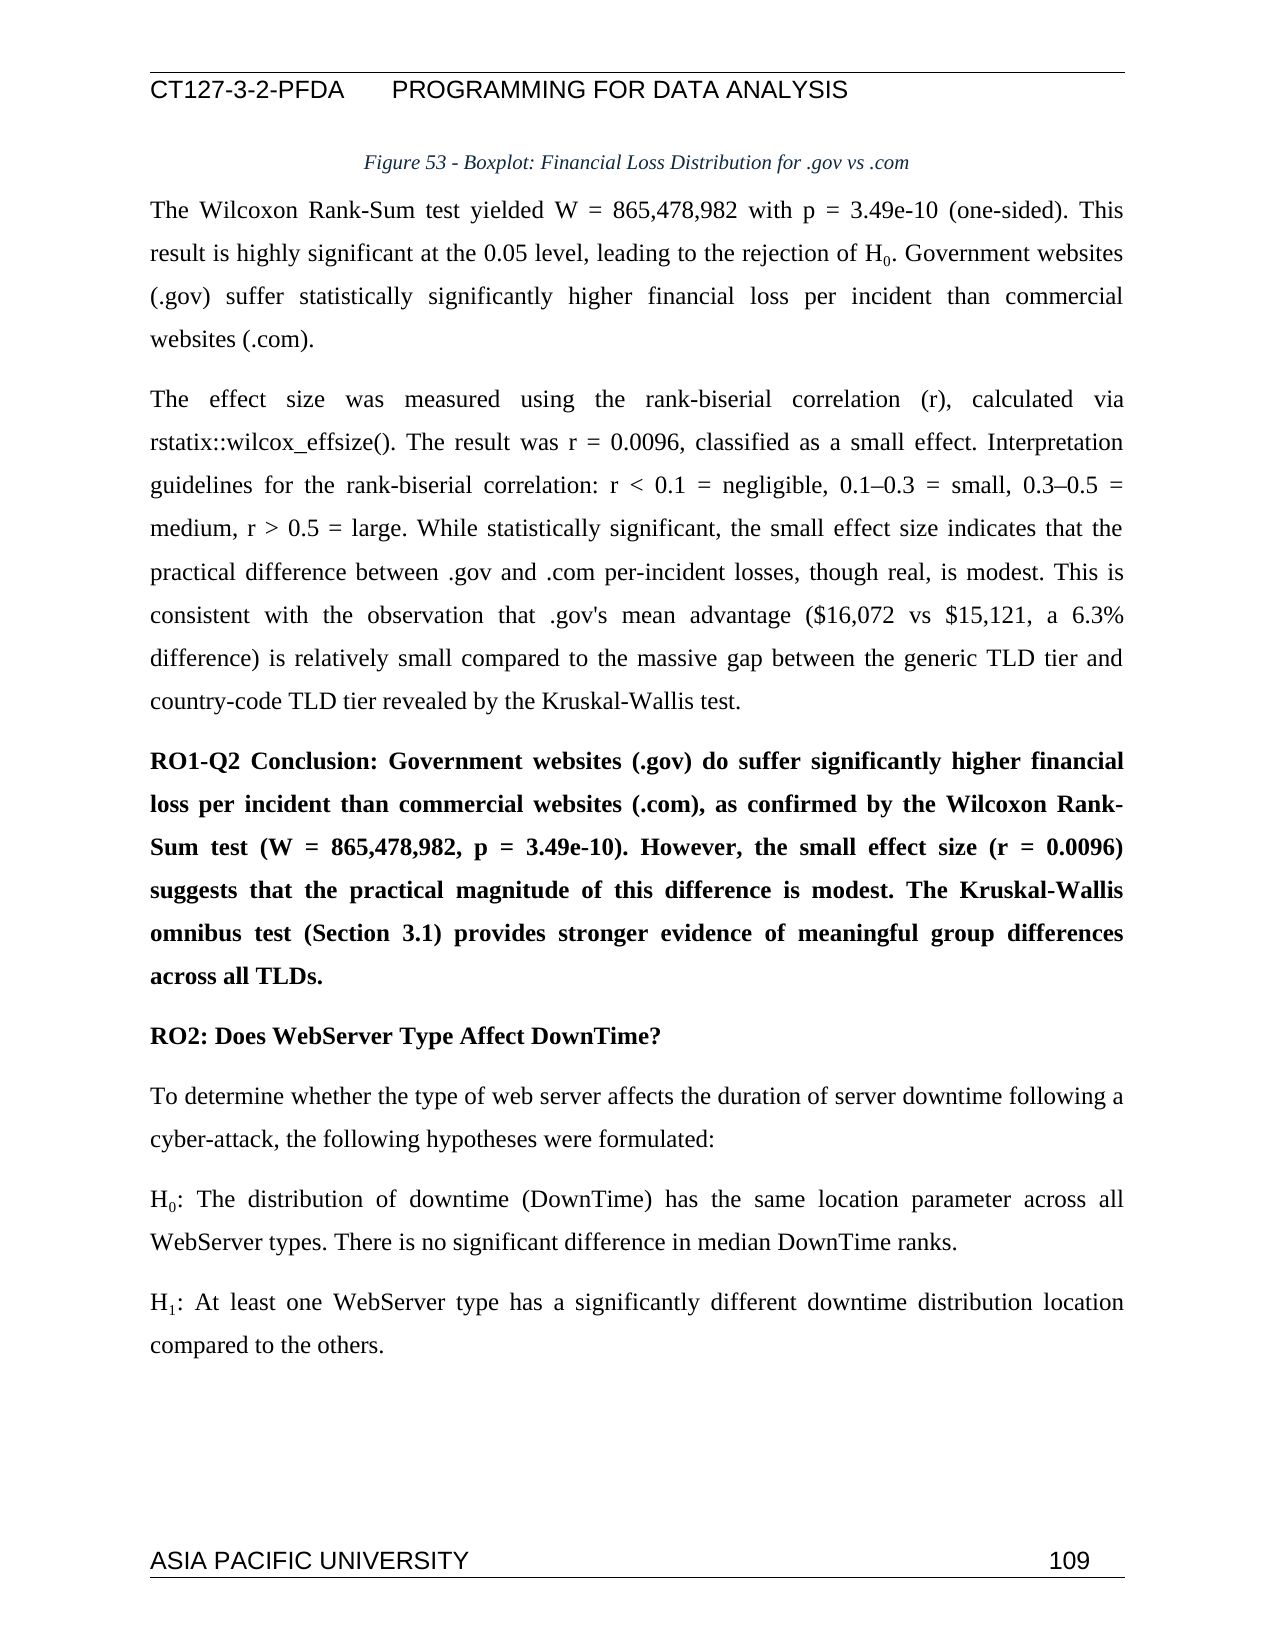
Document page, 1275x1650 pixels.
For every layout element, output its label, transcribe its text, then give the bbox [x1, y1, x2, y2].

text The effect size was measured using the rank-biserial correlation (r), calculated via rstatix::wilcox_effsize(). The result was r = 0.0096, classified as a small effect. Interpretation guidelines for the rank-biserial correlation: r < 0.1 = negligible, 0.1–0.3 = small, 0.3–0.5 = medium, r > 0.5 = large. While statistically significant, the small effect size indicates that the practical difference between .gov and .com per-incident losses, though real, is modest. This is consistent with the observation that .gov's mean advantage ($16,072 vs $15,121, a 6.3% difference) is relatively small compared to the massive gap between the generic TLD tier and country-code TLD tier revealed by the Kruskal-Wallis test. [150, 384, 1125, 715]
text To determine whether the type of web server affects the duration of server downtime following a cyber-attack, the following hypotheses were formulated: [150, 1081, 1125, 1153]
text RO1-Q2 Conclusion: Government websites (.gov) do suffer significantly higher financial loss per incident than commercial websites (.com), as confirmed by the Wilcoxon Rank-Sum test (W = 865,478,982, p = 3.49e-10). However, the small effect size (r = 0.0096) suggests that the practical magnitude of this difference is modest. The Kruskal-Wallis omnibus test (Section 3.1) provides stronger evidence of meaningful group differences across all TLDs. [150, 746, 1125, 990]
text The Wilcoxon Rank-Sum test yielded W = 865,478,982 with p = 3.49e-10 (one-sided). This result is highly significant at the 0.05 level, leading to the rejection of H₀. Government websites (.gov) suffer statistically significantly higher financial loss per incident than commercial websites (.com). [150, 195, 1125, 353]
text RO2: Does WebServer Type Affect DownTime? [150, 1021, 1125, 1050]
text H₁: At least one WebServer type has a significantly different downtime distribution location compared to the others. [150, 1287, 1125, 1359]
text Figure 53 - Boxplot: Financial Loss Distribution for .gov vs .com [150, 150, 1125, 174]
text H₀: The distribution of downtime (DownTime) has the same location parameter across all WebServer types. There is no significant difference in median DownTime ranks. [150, 1184, 1125, 1256]
